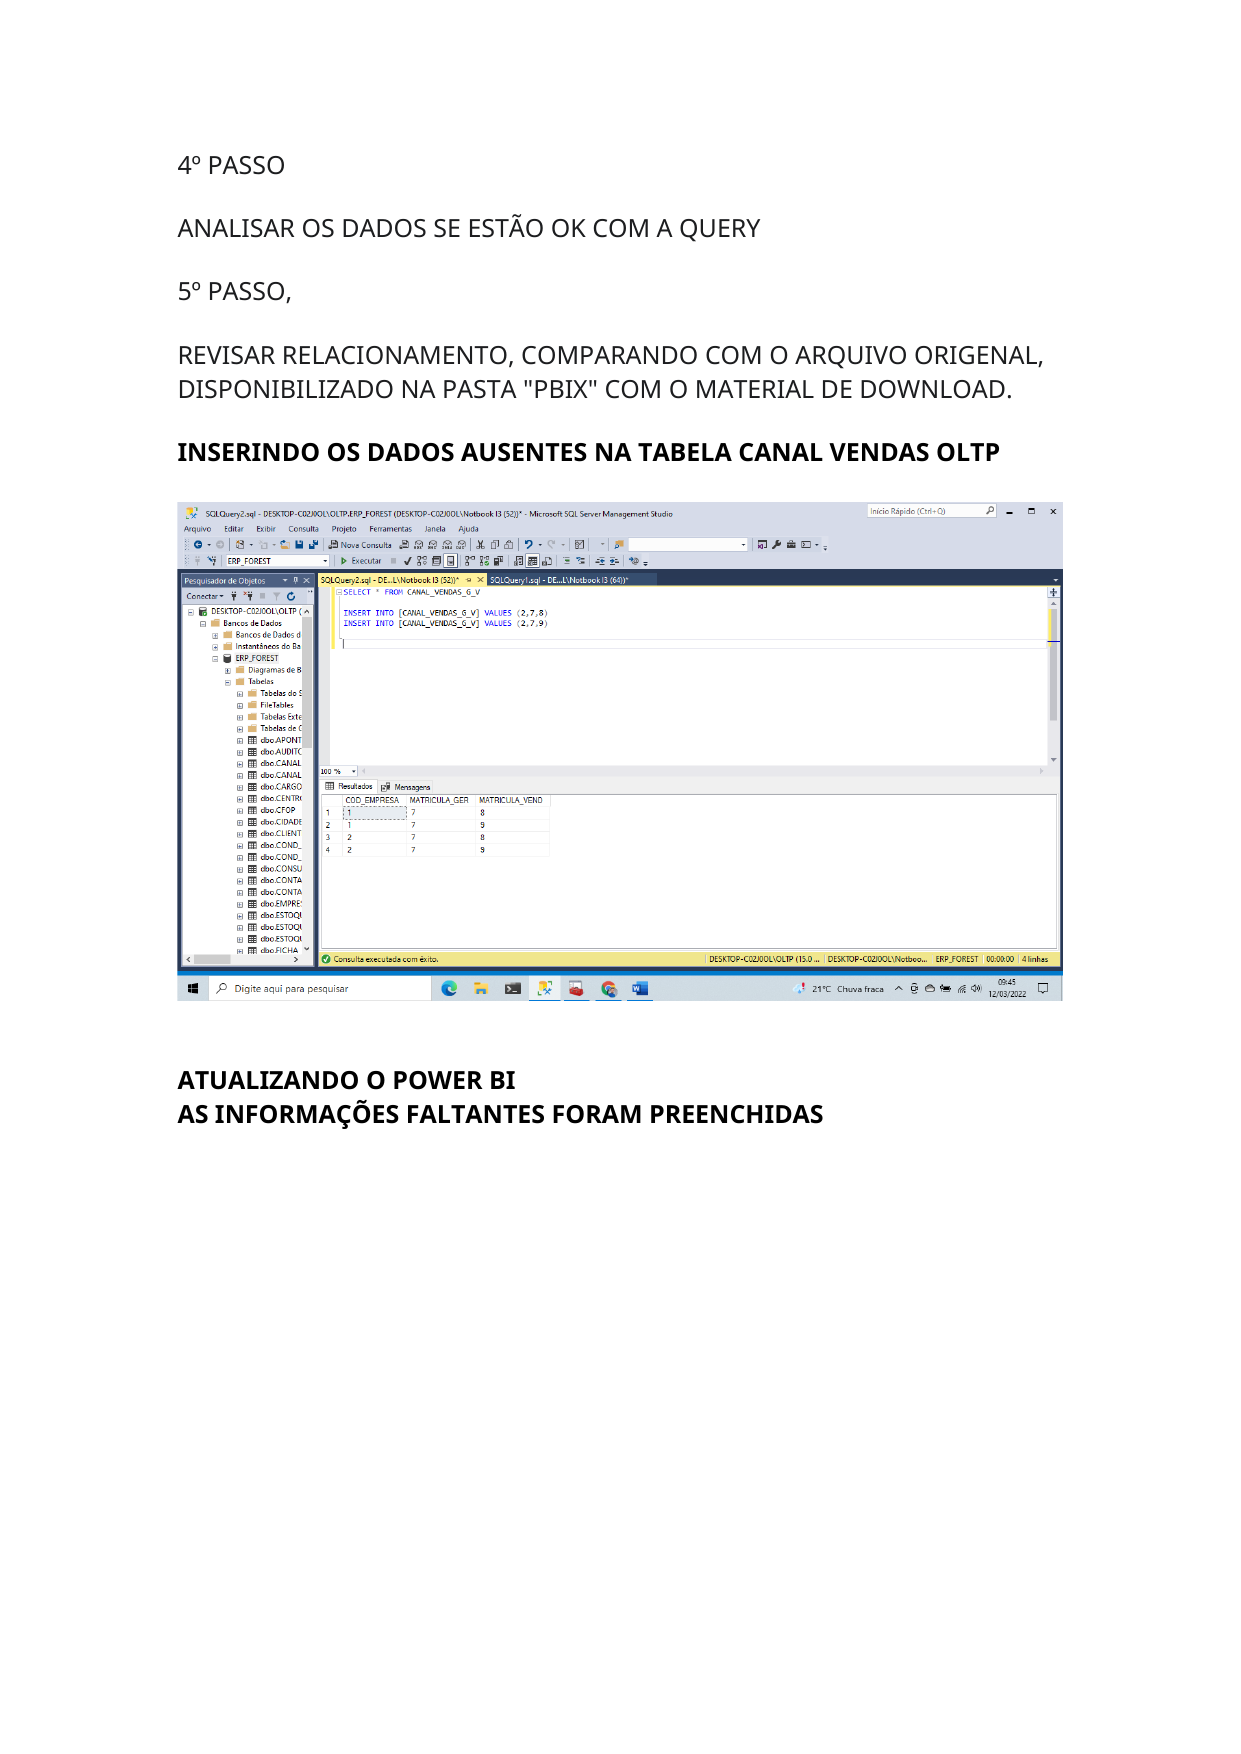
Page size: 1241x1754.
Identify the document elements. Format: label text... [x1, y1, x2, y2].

text ATUALIZANDO O POWER BI [177, 1063, 1063, 1097]
picture [177, 502, 1063, 1001]
text ANALISAR OS DADOS SE ESTÃO OK COM A QUERY [177, 211, 1063, 245]
text 4º PASSO [177, 148, 1063, 182]
text AS INFORMAÇÕES FALTANTES FORAM PREENCHIDAS [177, 1097, 1063, 1131]
text REVISAR RELACIONAMENTO, COMPARANDO COM O ARQUIVO ORIGENAL, DISPONIBILIZADO NA PASTA "PBIX" COM O MATERIAL DE DOWNLOAD. [177, 337, 1063, 405]
text INSERINDO OS DADOS AUSENTES NA TABELA CANAL VENDAS OLTP [177, 434, 1063, 469]
text 5º PASSO, [177, 274, 1063, 308]
